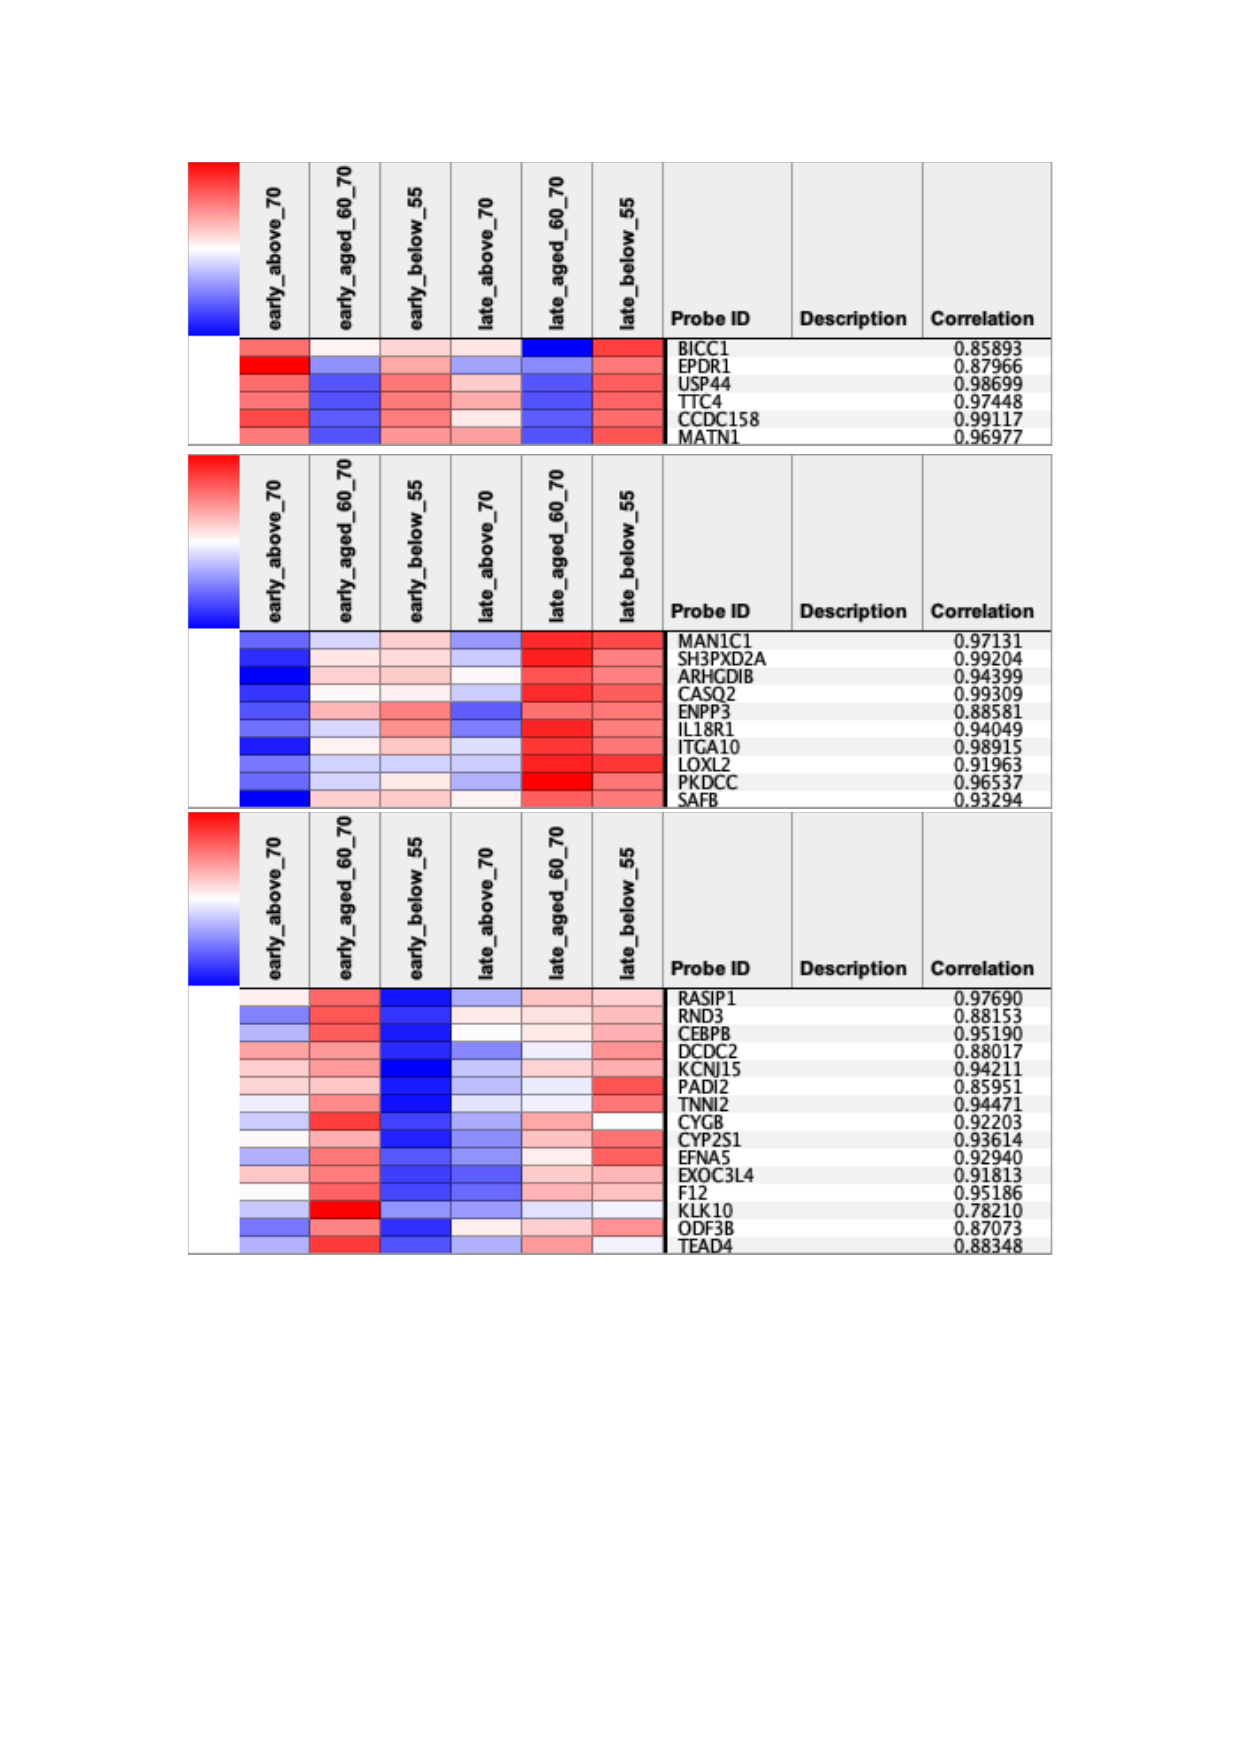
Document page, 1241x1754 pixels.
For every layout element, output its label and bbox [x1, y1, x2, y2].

picture [187, 812, 1053, 1255]
picture [187, 454, 1053, 809]
picture [187, 162, 1053, 446]
